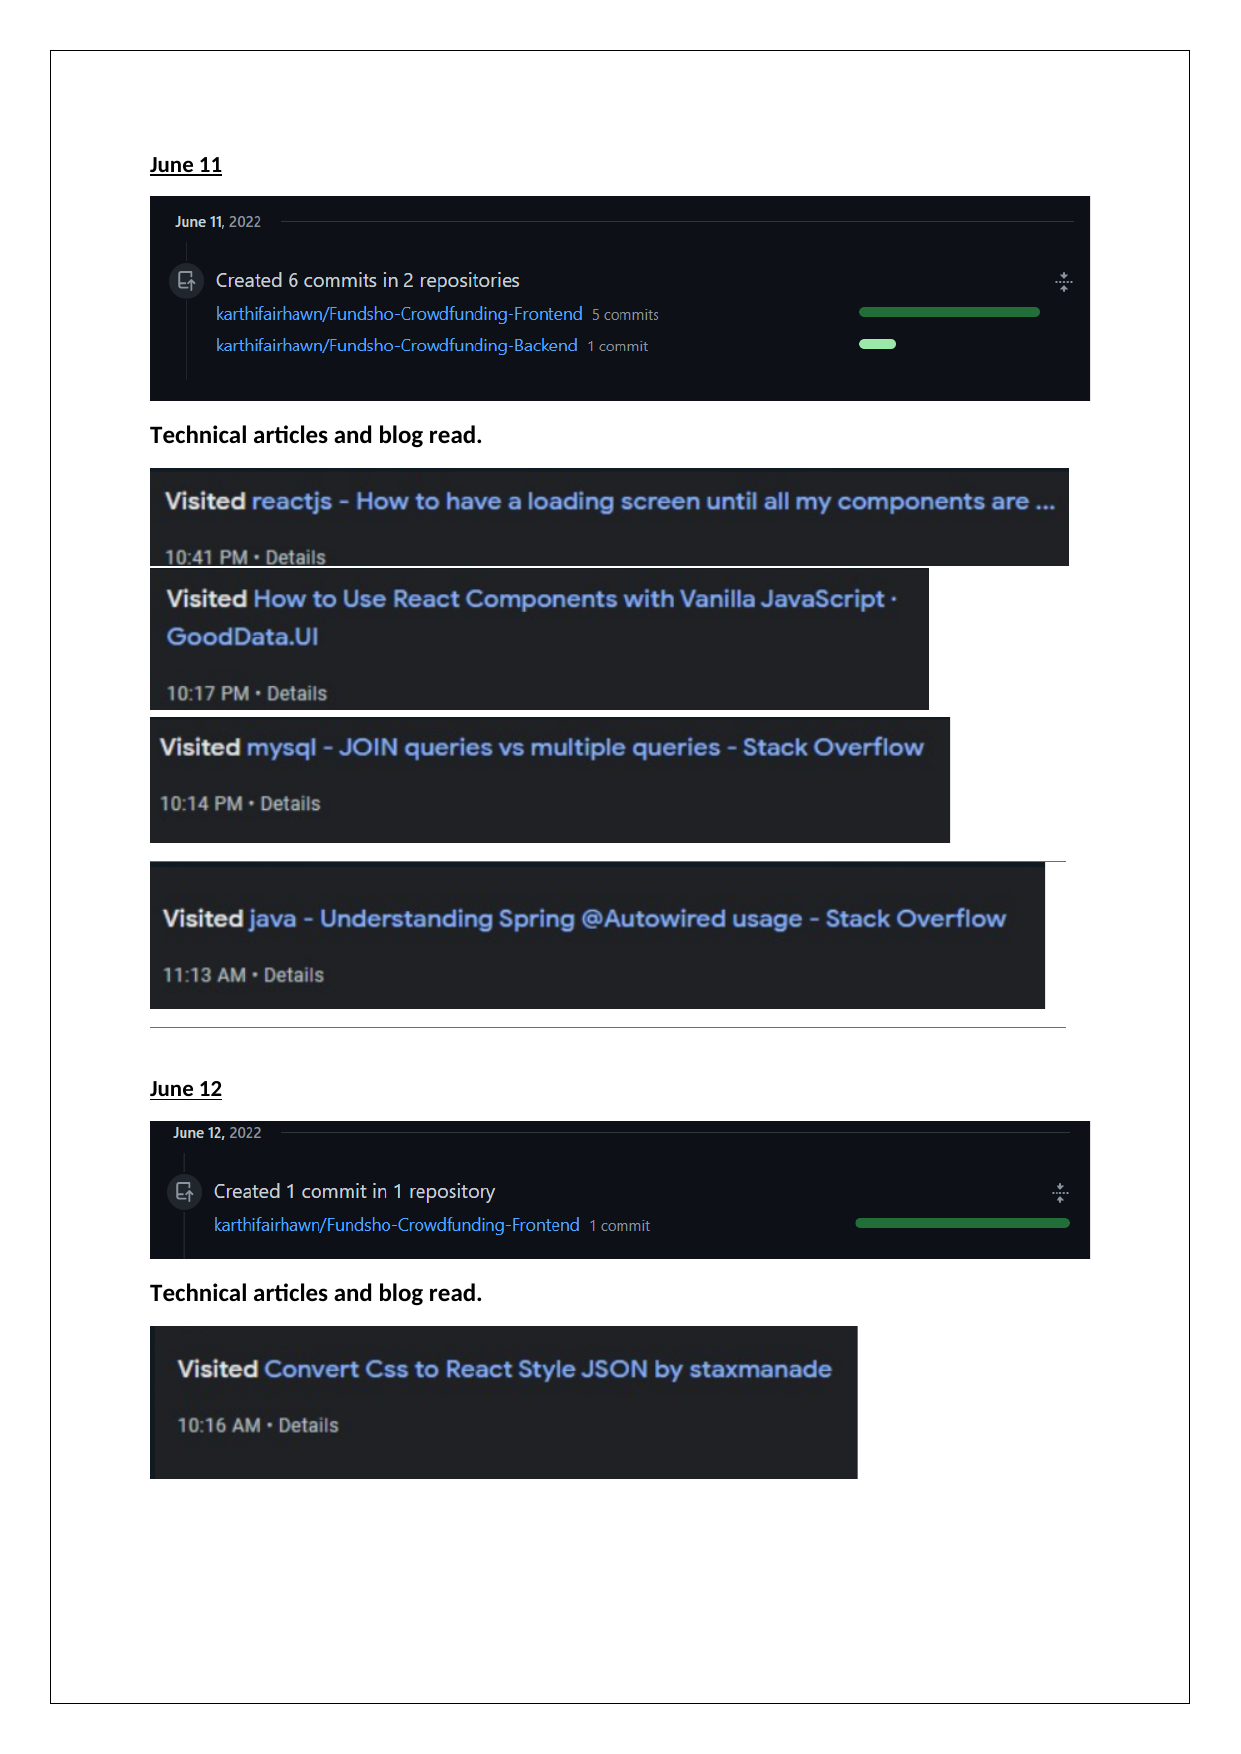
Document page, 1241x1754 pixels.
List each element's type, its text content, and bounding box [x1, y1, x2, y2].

picture [150, 468, 1069, 566]
text June 11 [150, 150, 1090, 178]
picture [150, 717, 951, 843]
text Technical articles and blog read. [150, 1277, 1090, 1307]
text June 12 [150, 1074, 1090, 1102]
picture [150, 196, 1091, 401]
picture [150, 862, 1046, 1009]
picture [150, 568, 929, 710]
picture [150, 1121, 1091, 1259]
picture [150, 1326, 858, 1479]
text Technical articles and blog read. [150, 419, 1090, 449]
